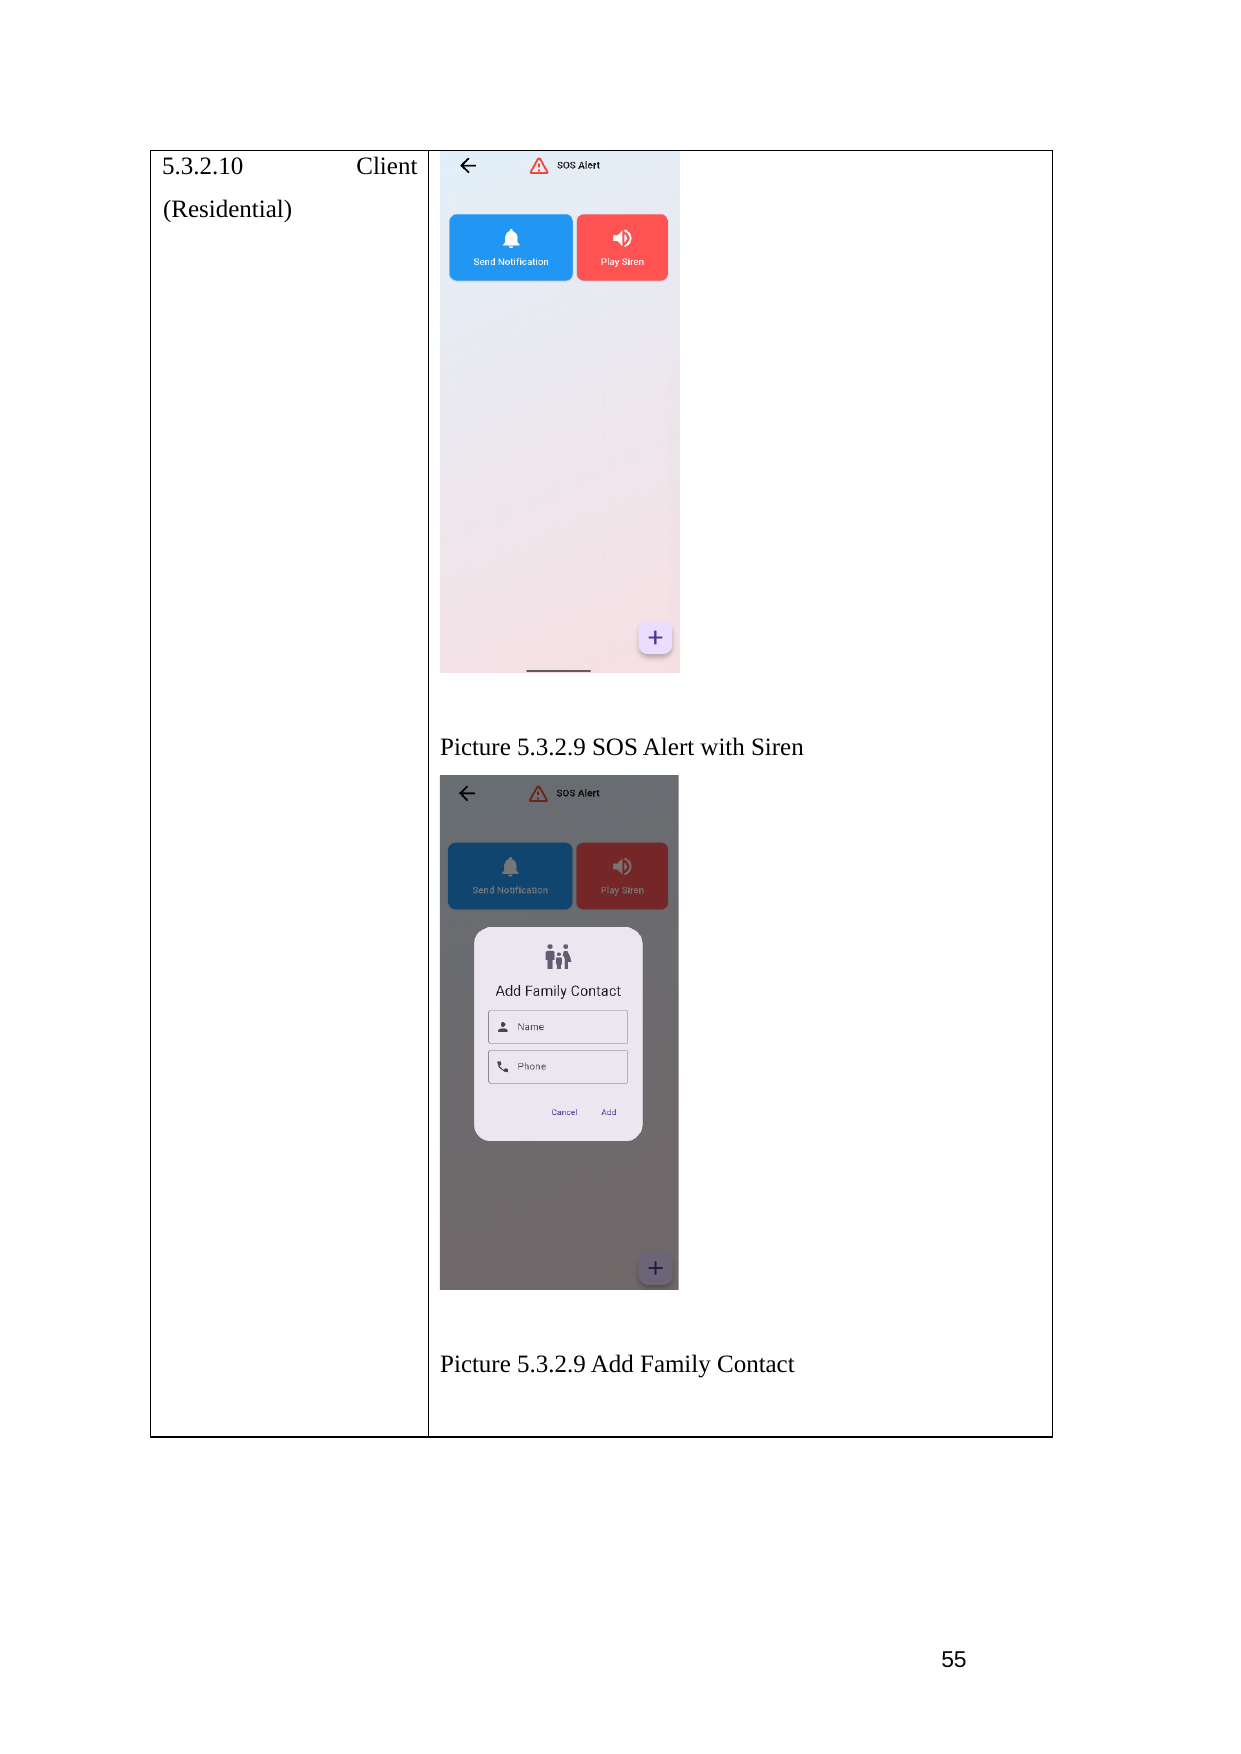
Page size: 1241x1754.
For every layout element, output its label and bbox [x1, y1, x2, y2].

picture [439, 151, 680, 673]
table_cell [429, 151, 1052, 1436]
table_cell [151, 151, 428, 1436]
picture [439, 775, 679, 1290]
